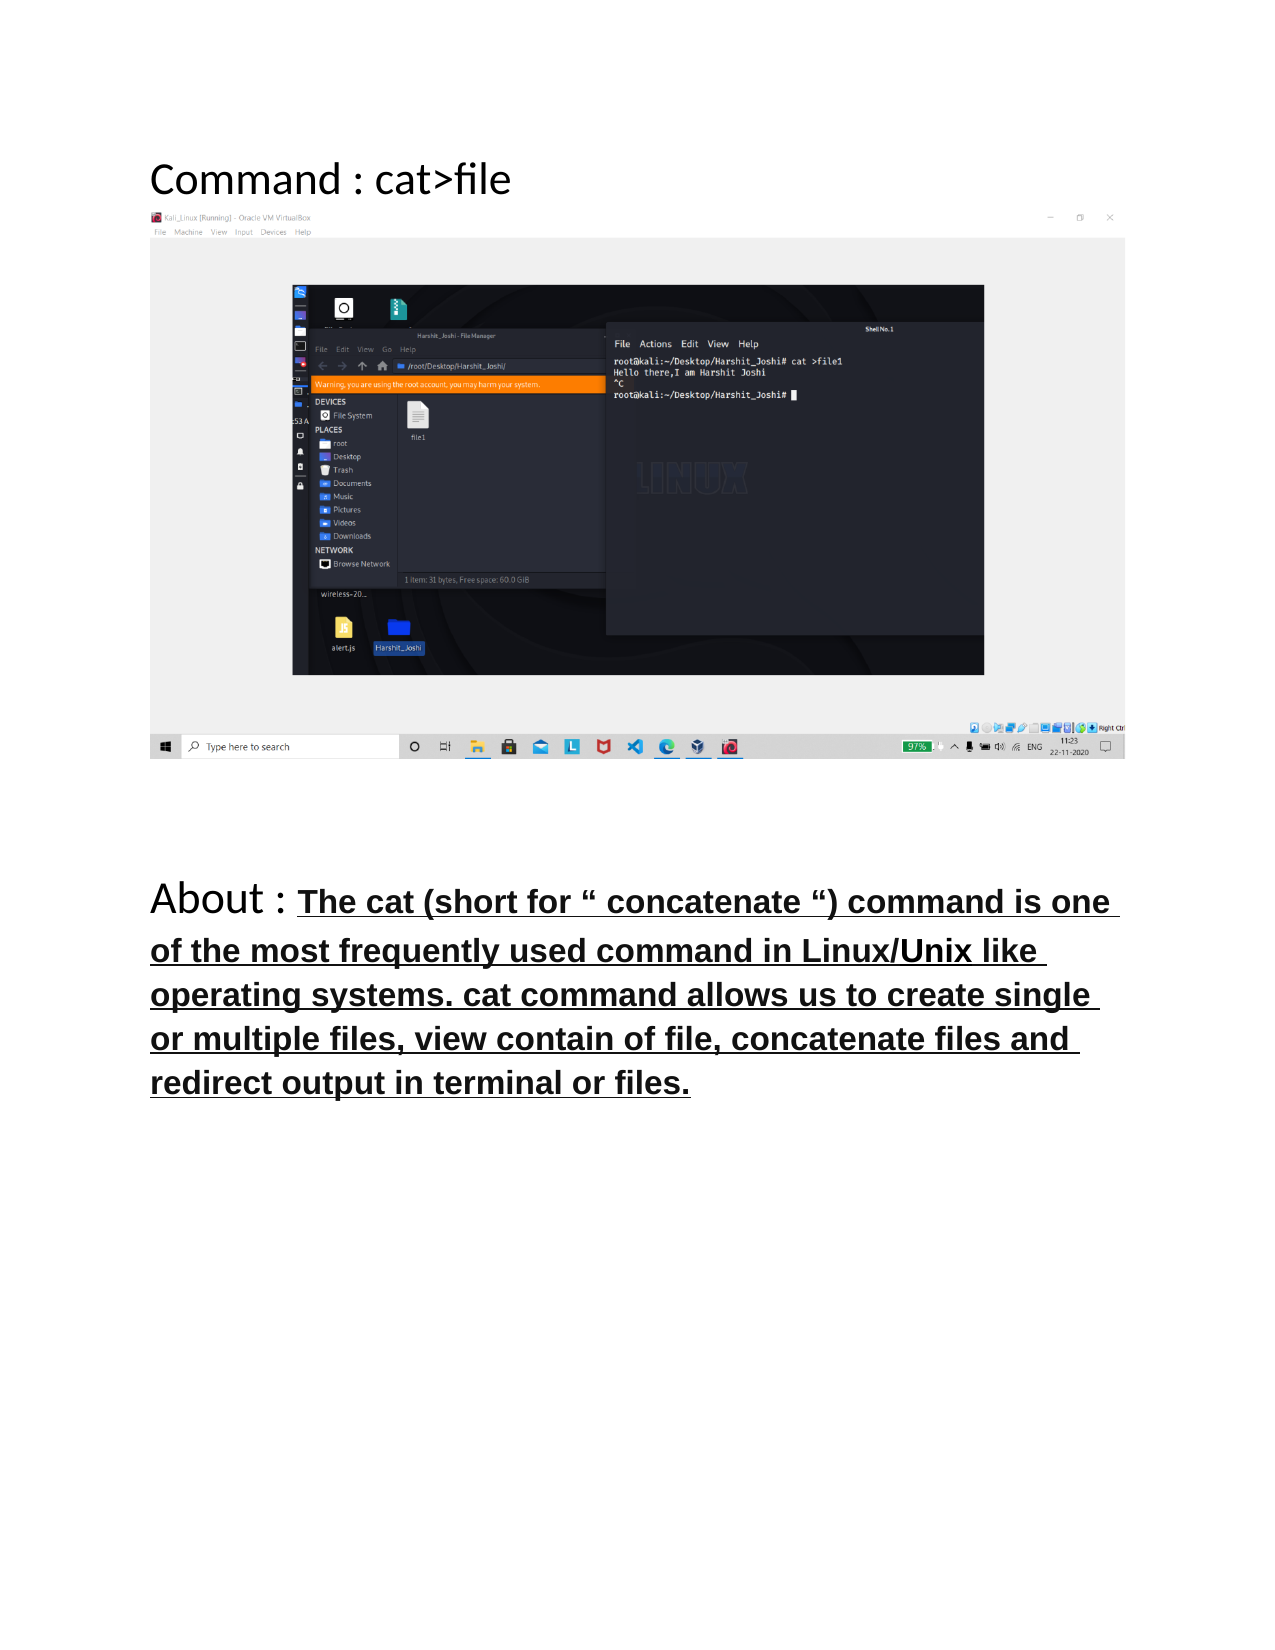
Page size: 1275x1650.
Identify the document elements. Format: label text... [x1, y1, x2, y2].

text About : The cat (short for “ concatenate “) command is one of the most frequently used command in Linux/Unix like operating systems. cat command allows us to create single or multiple files, view contain of file, concatenate files and redirect output in terminal or files. [150, 869, 1125, 1102]
text Command : cat>file [150, 150, 1125, 210]
picture [150, 210, 1125, 759]
